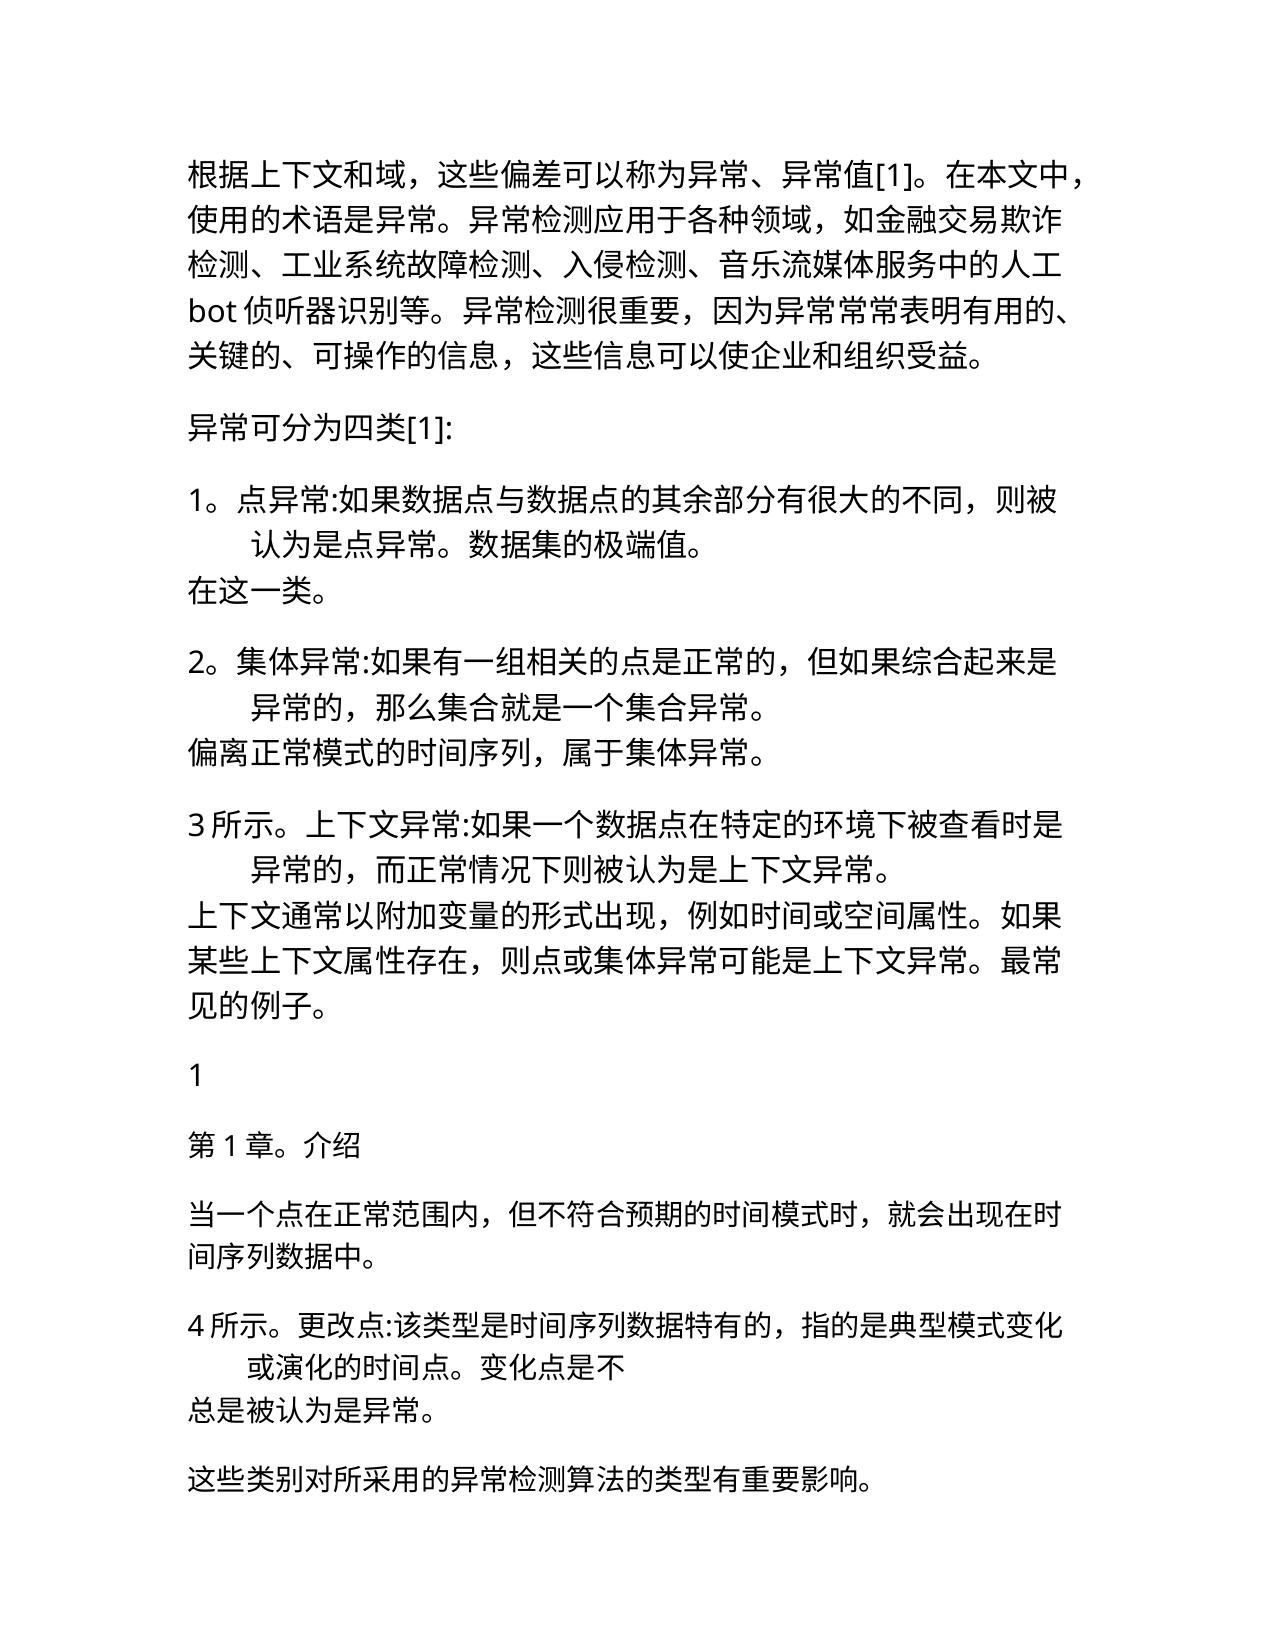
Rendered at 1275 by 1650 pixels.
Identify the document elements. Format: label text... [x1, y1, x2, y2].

text 上下文通常以附加变量的形式出现，例如时间或空间属性。如果某些上下文属性存在，则点或集体异常可能是上下文异常。最常见的例子。 [187, 891, 1087, 1026]
text 当一个点在正常范围内，但不符合预期的时间模式时，就会出现在时间序列数据中。 [187, 1191, 1087, 1276]
text 异常可分为四类[1]: [187, 403, 1087, 448]
text 第1章。介绍 [187, 1122, 1087, 1165]
text 1。点异常:如果数据点与数据点的其余部分有很大的不同，则被认为是点异常。数据集的极端值。 [187, 475, 1087, 566]
text 2。集体异常:如果有一组相关的点是正常的，但如果综合起来是异常的，那么集合就是一个集合异常。 [187, 638, 1087, 728]
text 总是被认为是异常。 [187, 1387, 1087, 1430]
text 这些类别对所采用的异常检测算法的类型有重要影响。 [187, 1456, 1087, 1499]
text 在这一类。 [187, 566, 1087, 611]
text 3所示。上下文异常:如果一个数据点在特定的环境下被查看时是异常的，而正常情况下则被认为是上下文异常。 [187, 800, 1087, 891]
text 1 [187, 1053, 1087, 1096]
text 4所示。更改点:该类型是时间序列数据特有的，指的是典型模式变化或演化的时间点。变化点是不 [187, 1303, 1087, 1387]
text 偏离正常模式的时间序列，属于集体异常。 [187, 728, 1087, 773]
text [187, 150, 1087, 376]
